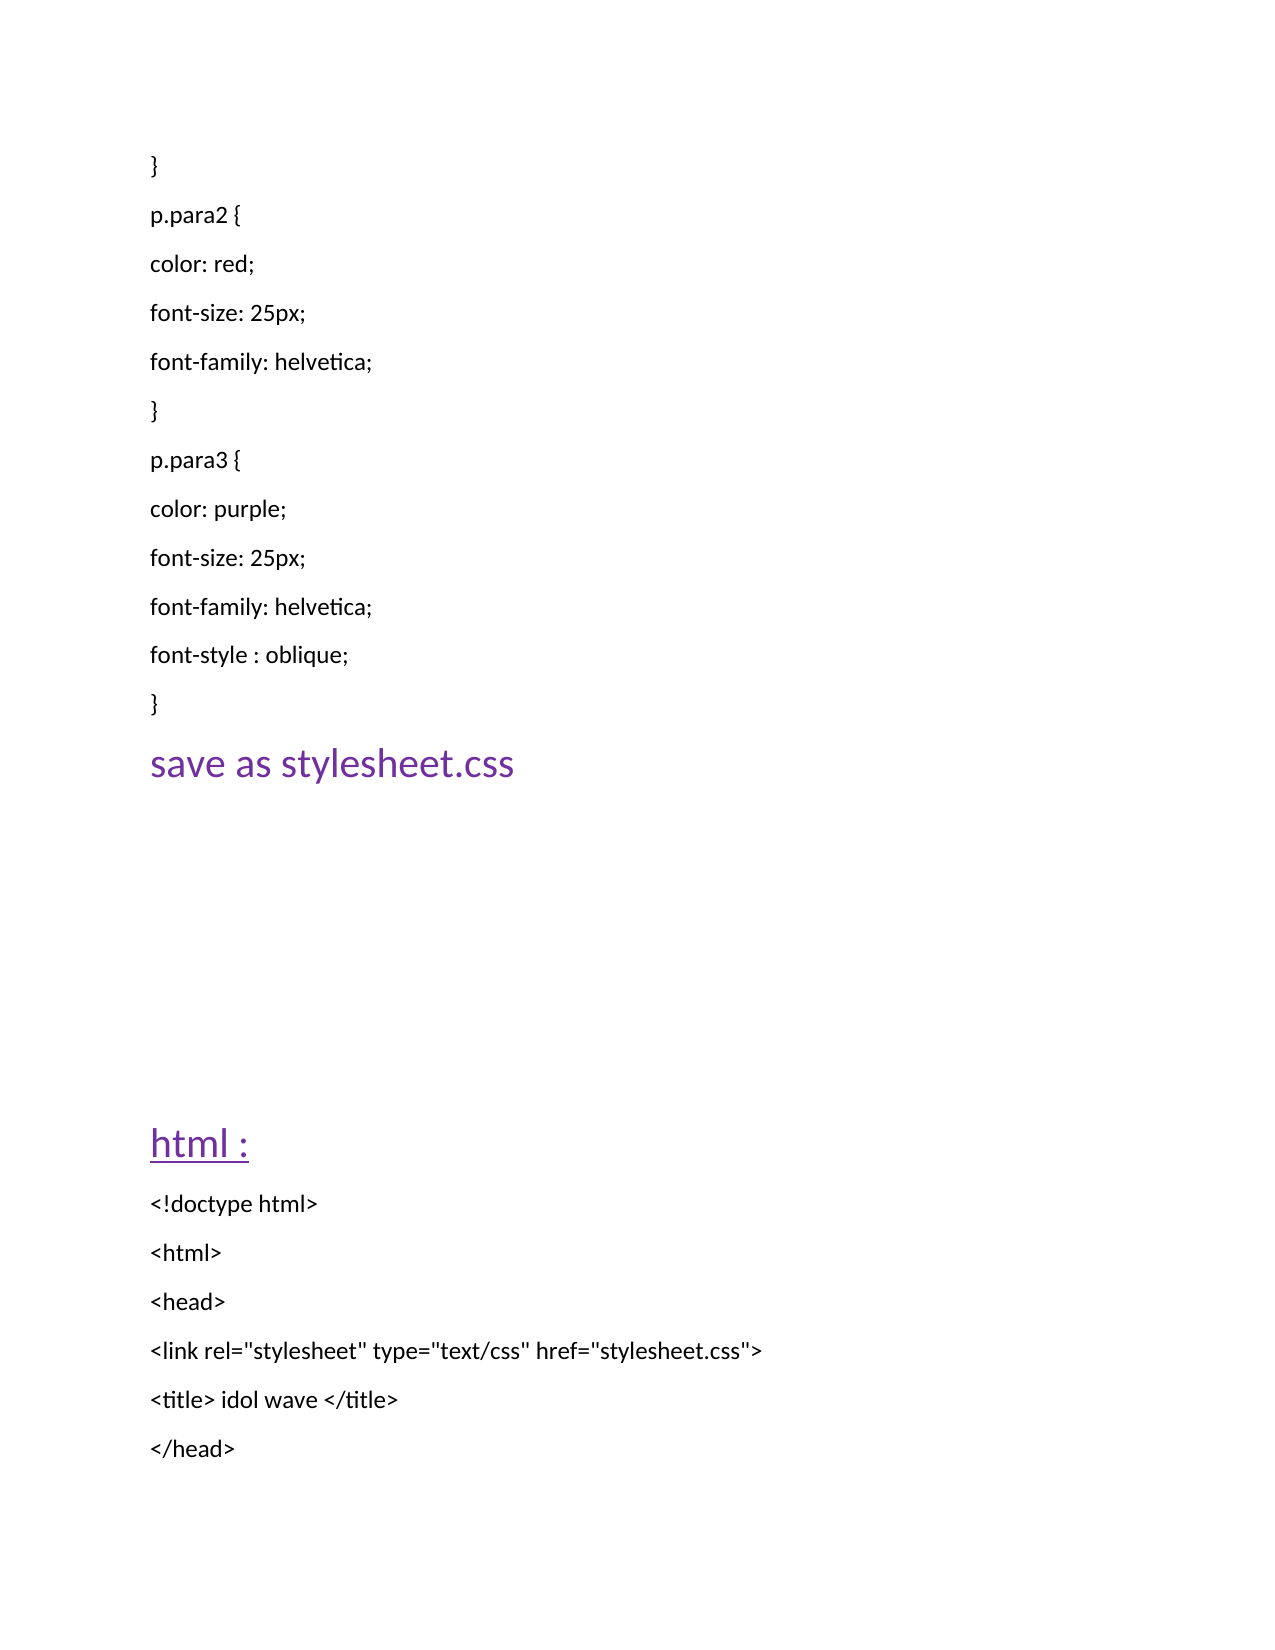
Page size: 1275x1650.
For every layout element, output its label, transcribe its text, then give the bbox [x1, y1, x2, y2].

text font-family: helvetica; [150, 591, 1125, 621]
text p.para2 { [150, 199, 1125, 229]
text } [150, 150, 1125, 181]
text <title> idol wave </title> [150, 1384, 1125, 1414]
text font-size: 25px; [150, 542, 1125, 572]
text html : [150, 1117, 1125, 1168]
text color: purple; [150, 493, 1125, 523]
text font-family: helvetica; [150, 346, 1125, 376]
text } [150, 688, 1125, 719]
text <link rel="stylesheet" type="text/css" href="stylesheet.css"> [150, 1335, 1125, 1365]
text <html> [150, 1237, 1125, 1267]
text } [150, 395, 1125, 425]
text <!doctype html> [150, 1188, 1125, 1218]
text <head> [150, 1286, 1125, 1316]
text color: red; [150, 248, 1125, 278]
text save as stylesheet.css [150, 737, 1125, 788]
text font-style : oblique; [150, 639, 1125, 670]
text font-size: 25px; [150, 297, 1125, 327]
text </head> [150, 1433, 1125, 1463]
text p.para3 { [150, 444, 1125, 474]
